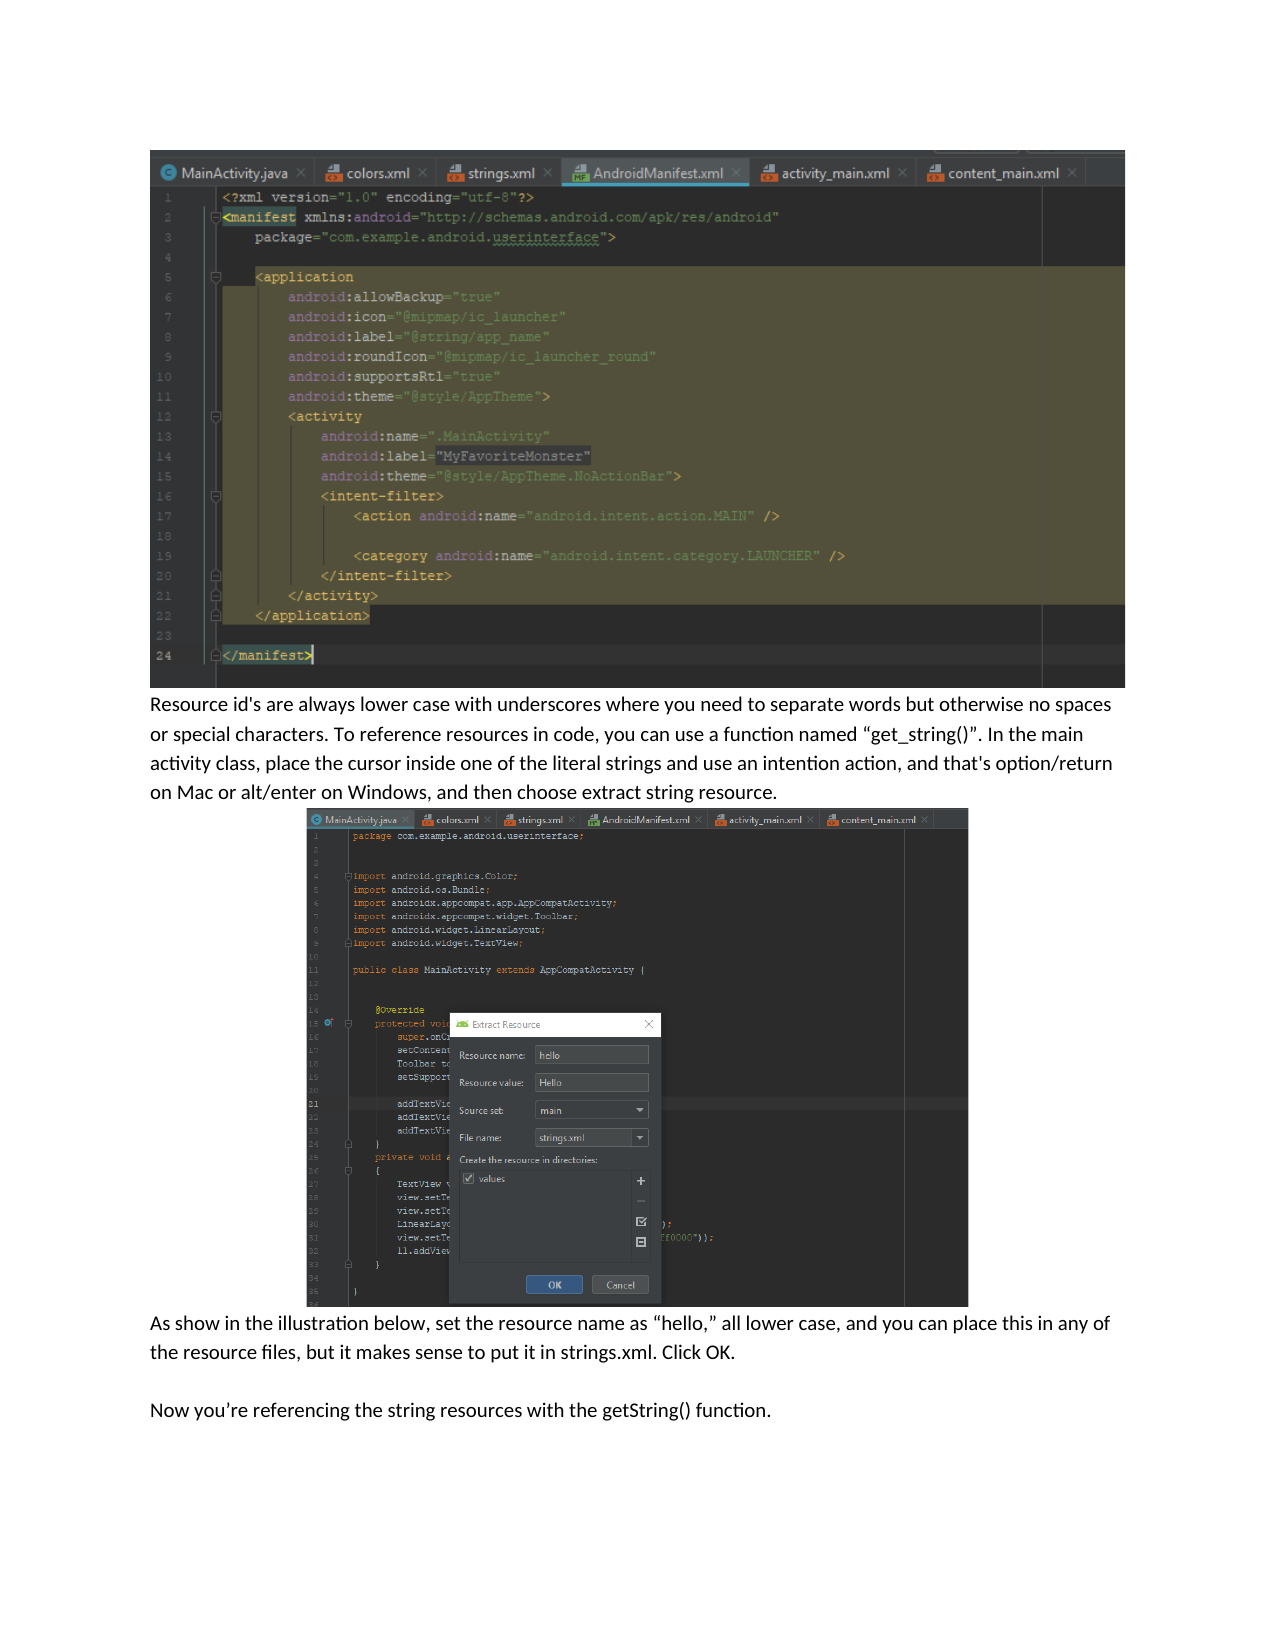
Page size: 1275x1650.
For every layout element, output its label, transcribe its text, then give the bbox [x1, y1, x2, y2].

picture [306, 808, 969, 1307]
text Resource id's are always lower case with underscores where you need to separate words but otherwise no spaces or special characters. To reference resources in code, you can use a function named “get_string()”. In the main activity class, place the cursor inside one of the literal strings and use an intention action, and that's option/return on Mac or alt/enter on Windows, and then choose extract string resource. [150, 692, 1125, 804]
picture [150, 150, 1125, 688]
text As show in the illustration below, set the resource name as “hello,” all lower case, and you can place this in any of the resource files, but it makes sense to put it in strings.xml. Click OK. [150, 1310, 1125, 1365]
text Now you’re referencing the string resources with the getString() function. [150, 1398, 1125, 1423]
